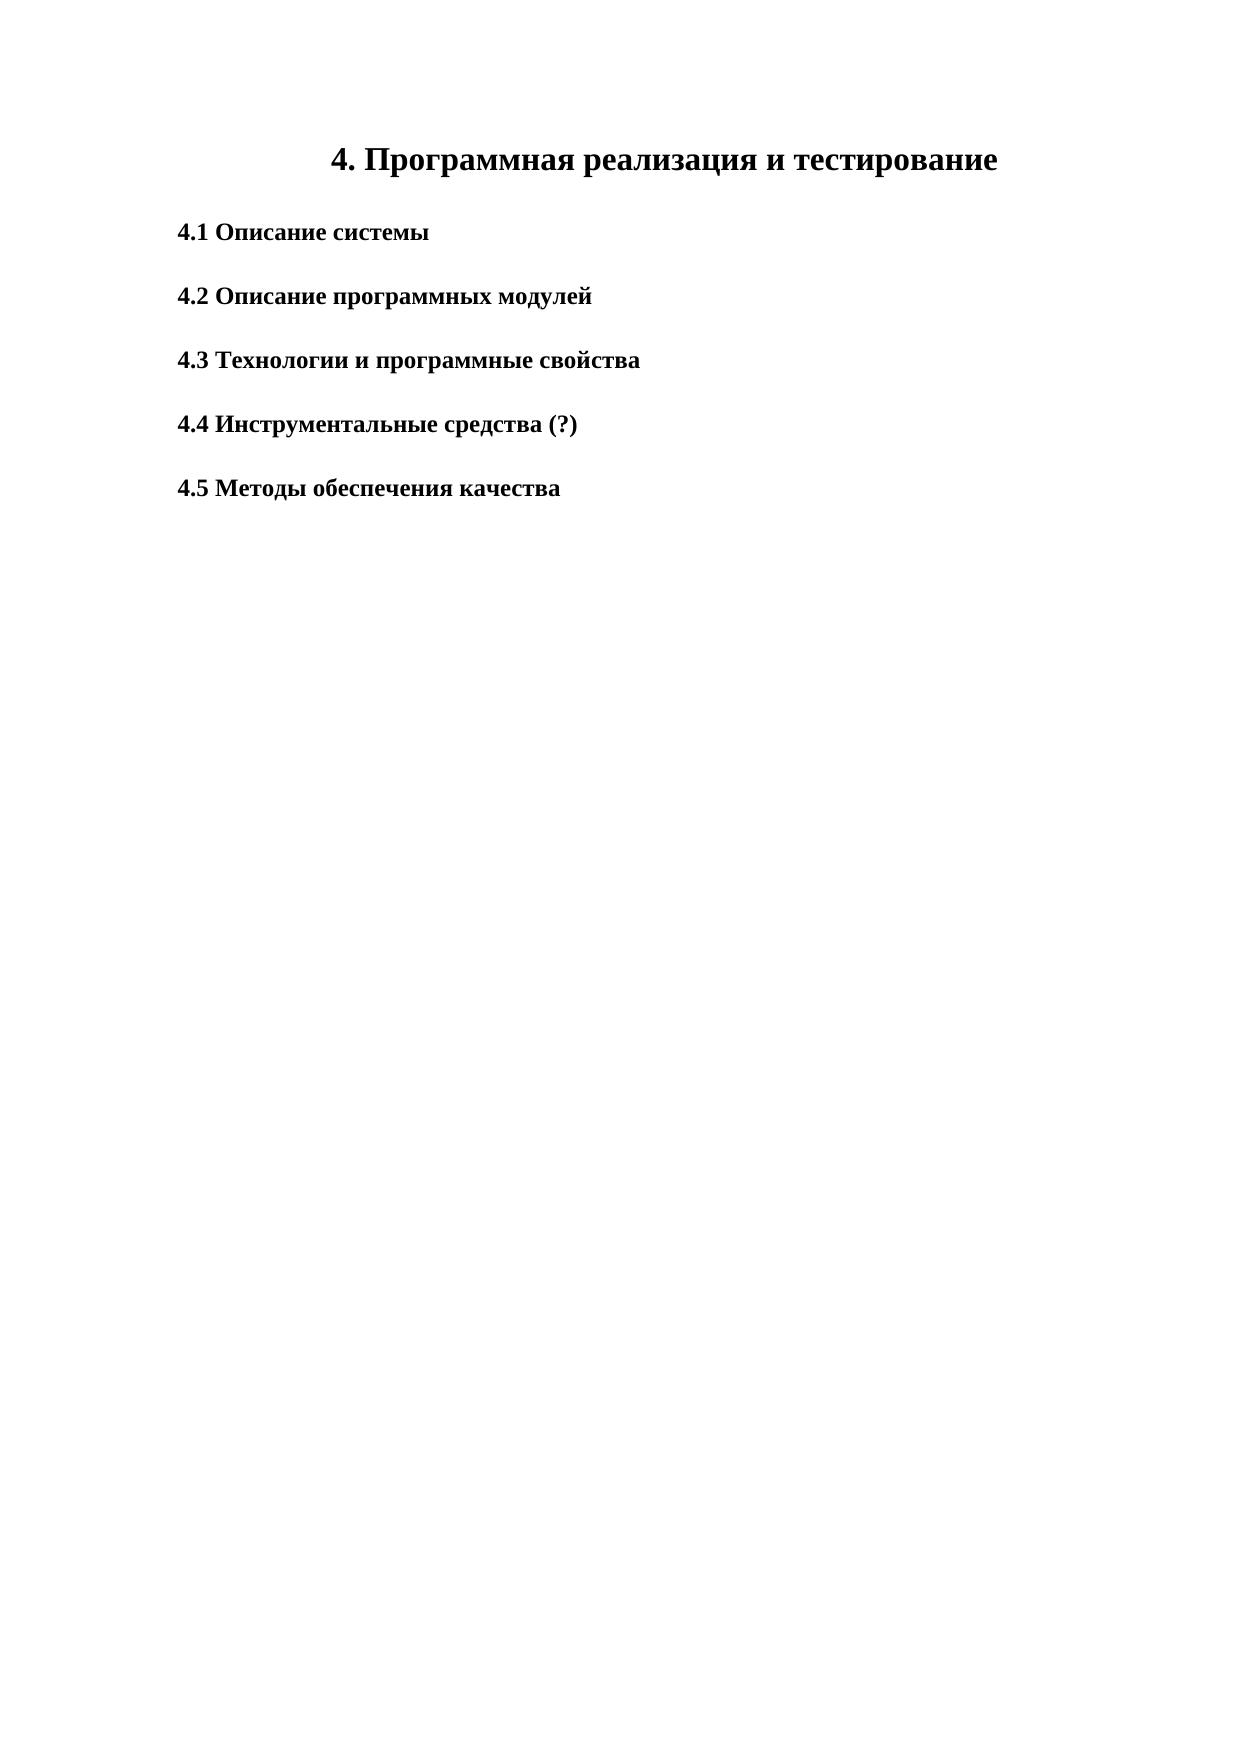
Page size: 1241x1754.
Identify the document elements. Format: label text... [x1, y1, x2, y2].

subtitle 4.5 Методы обеспечения качества [177, 473, 1152, 502]
subtitle 4.1 Описание системы [177, 217, 1152, 246]
subtitle 4.4 Инструментальные средства (?) [177, 409, 1152, 438]
subtitle 4.3 Технологии и программные свойства [177, 345, 1152, 374]
subtitle 4.2 Описание программных модулей [177, 281, 1152, 310]
subtitle 4. Программная реализация и тестирование [177, 139, 1152, 177]
